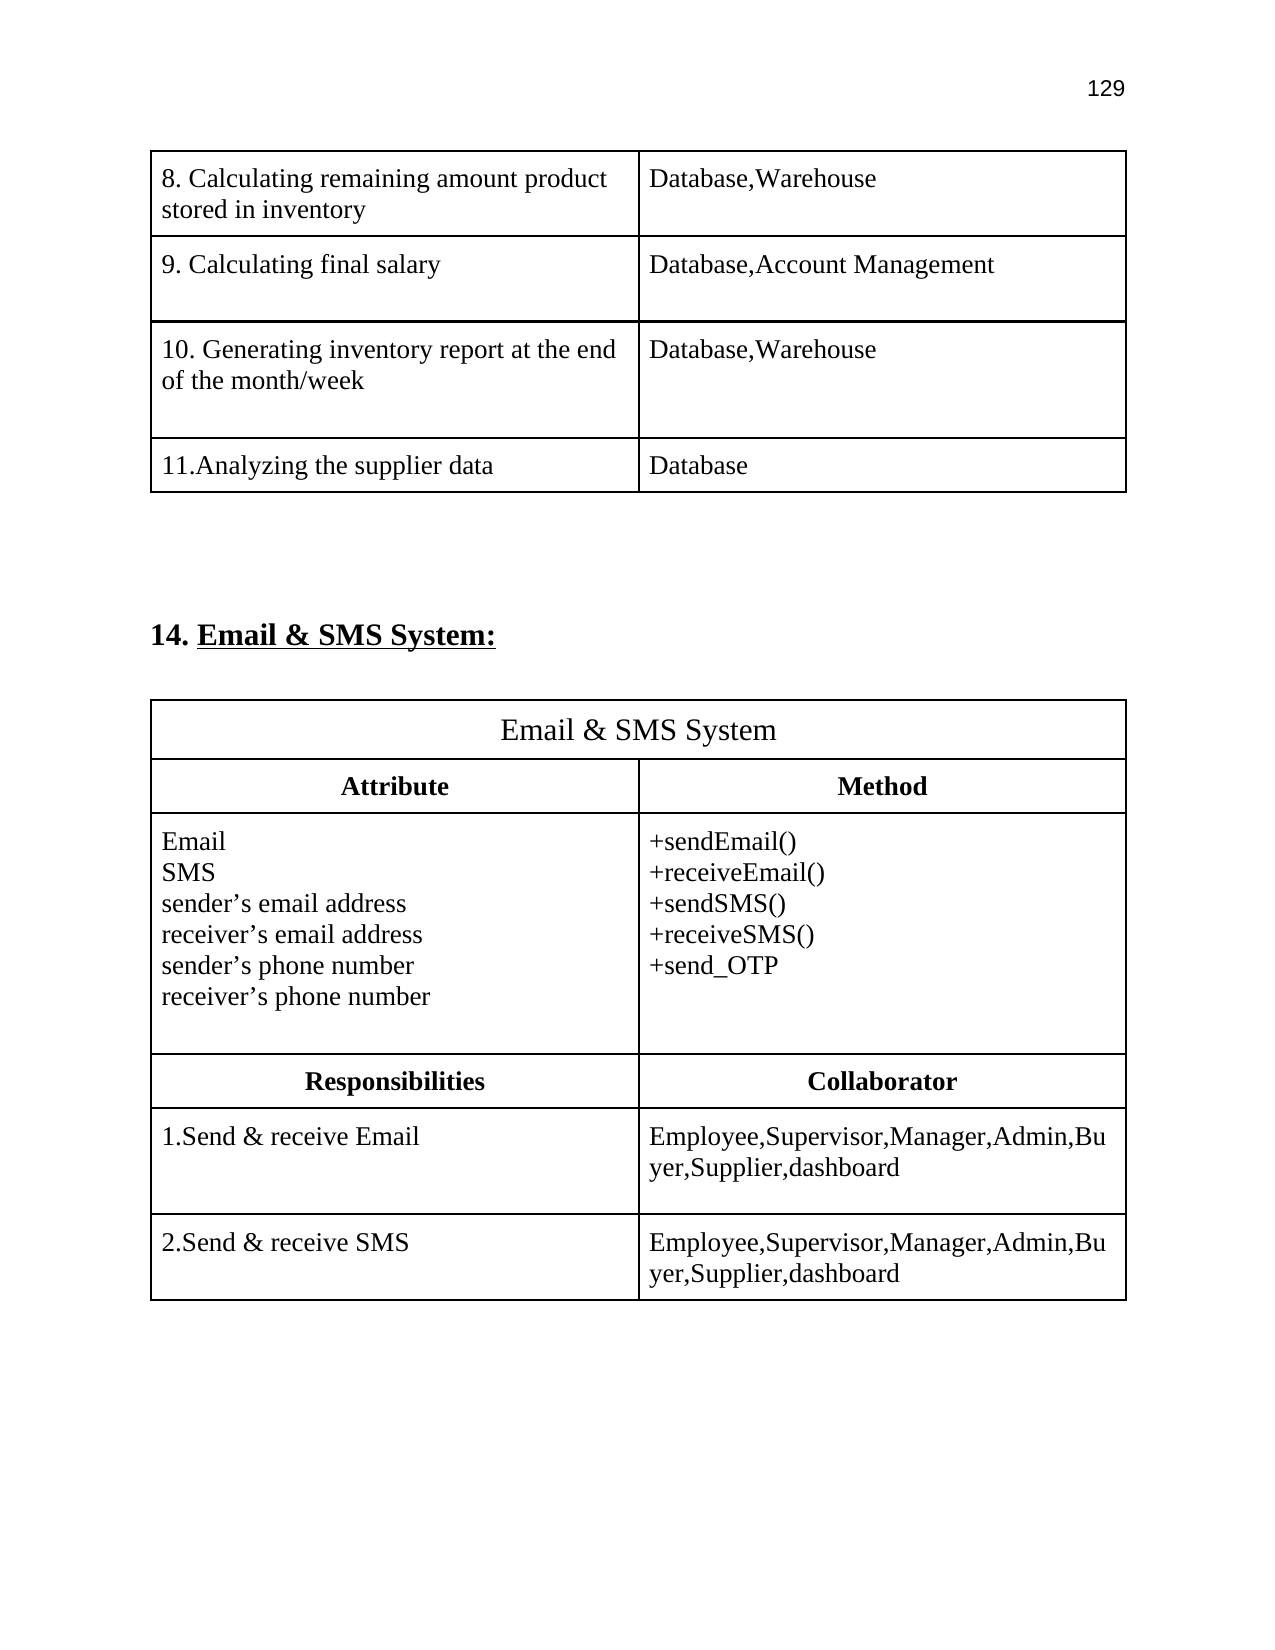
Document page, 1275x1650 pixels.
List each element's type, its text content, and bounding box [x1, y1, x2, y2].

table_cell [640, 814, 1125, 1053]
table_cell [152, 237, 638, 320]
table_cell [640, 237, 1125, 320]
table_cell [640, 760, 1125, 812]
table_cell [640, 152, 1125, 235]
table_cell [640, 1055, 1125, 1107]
text 14. Email & SMS System: [150, 617, 1125, 653]
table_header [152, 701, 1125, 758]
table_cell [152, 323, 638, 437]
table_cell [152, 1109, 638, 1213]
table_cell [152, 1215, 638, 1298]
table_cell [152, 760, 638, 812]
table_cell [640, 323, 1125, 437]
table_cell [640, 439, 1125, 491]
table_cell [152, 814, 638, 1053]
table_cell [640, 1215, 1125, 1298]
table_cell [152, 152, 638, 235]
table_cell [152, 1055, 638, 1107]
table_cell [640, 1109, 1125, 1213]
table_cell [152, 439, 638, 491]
